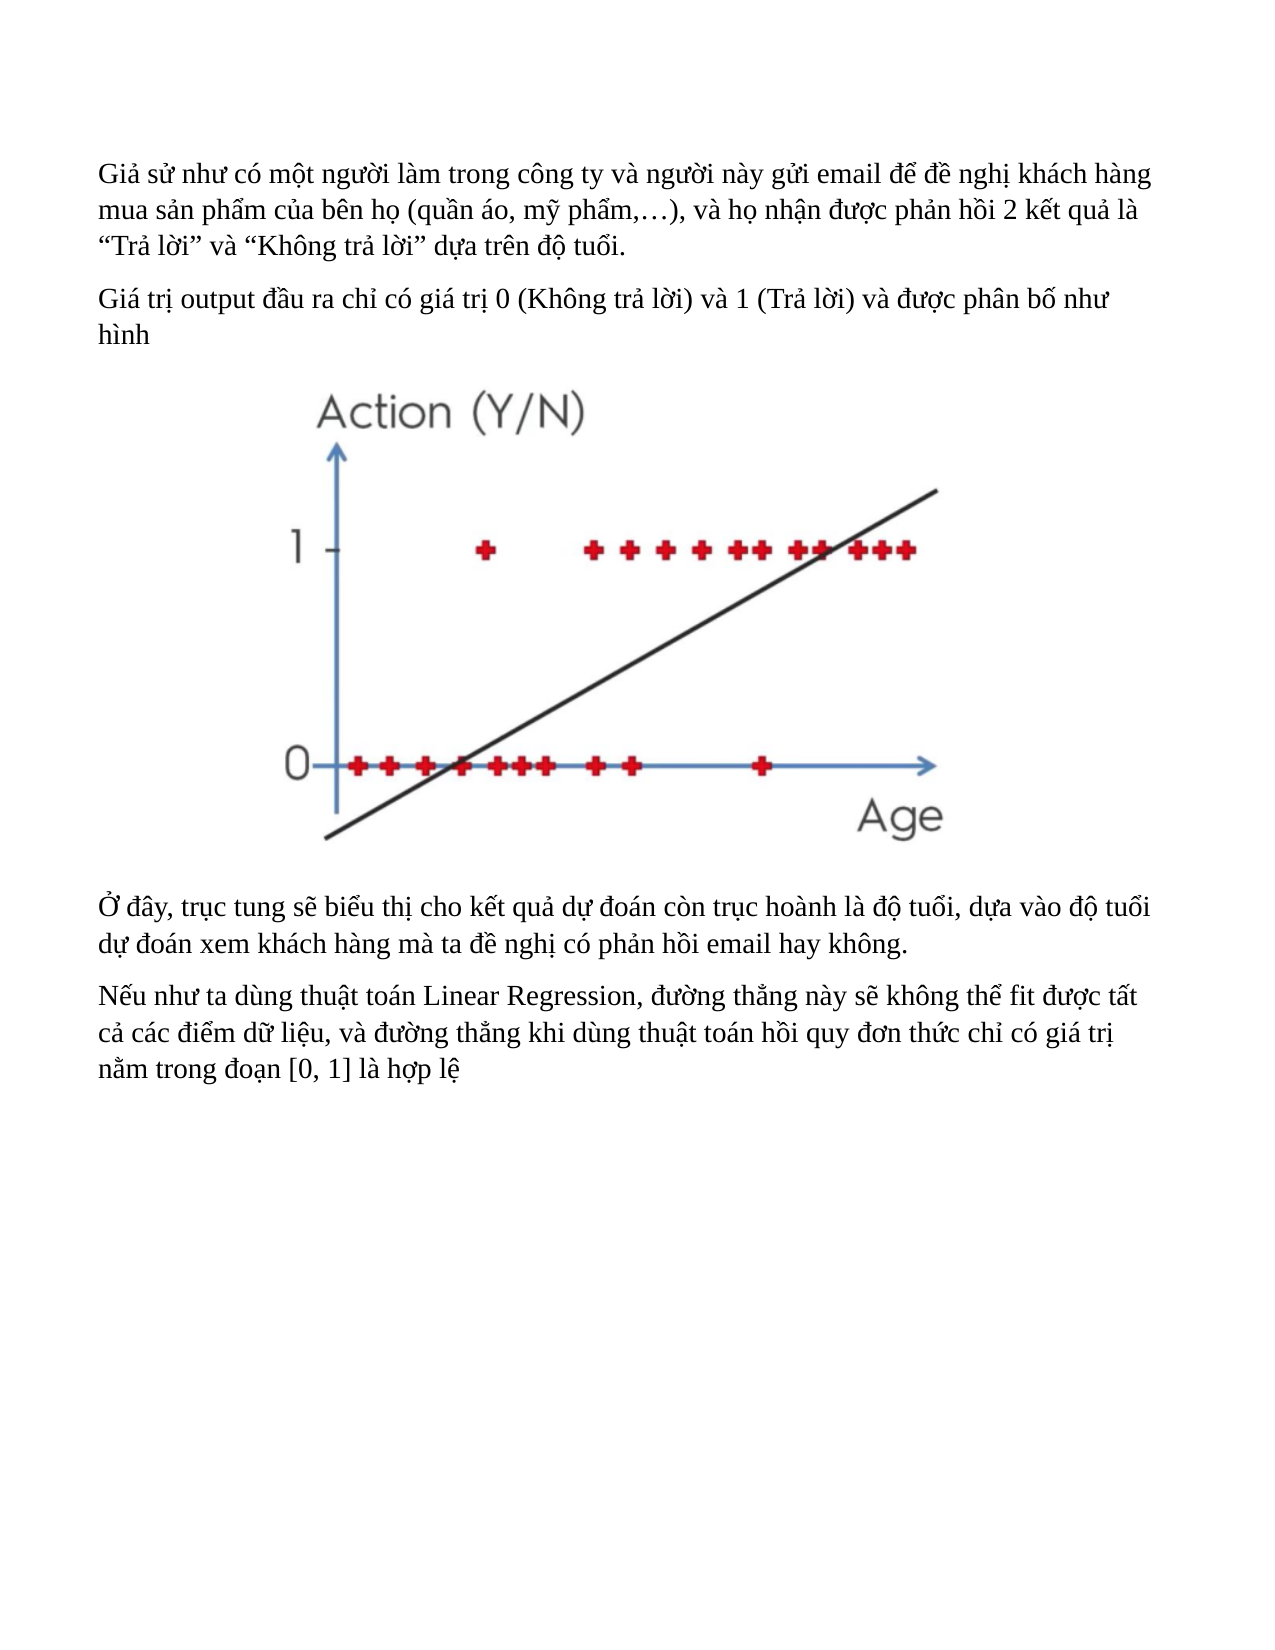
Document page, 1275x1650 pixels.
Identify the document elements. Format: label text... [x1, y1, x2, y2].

picture [244, 370, 1006, 871]
text Giả sử như có một người làm trong công ty và người này gửi email để đề nghị khách hàng mua sản phẩm của bên họ (quần áo, mỹ phẩm,…), và họ nhận được phản hồi 2 kết quả là “Trả lời” và “Không trả lời” dựa trên độ tuổi. [98, 156, 1152, 262]
text Ở đây, trục tung sẽ biểu thị cho kết quả dự đoán còn trục hoành là độ tuổi, dựa vào độ tuổi dự đoán xem khách hàng mà ta đề nghị có phản hồi email hay không. [98, 889, 1152, 959]
text Nếu như ta dùng thuật toán Linear Regression, đường thẳng này sẽ không thể fit được tất cả các điểm dữ liệu, và đường thẳng khi dùng thuật toán hồi quy đơn thức chỉ có giá trị nằm trong đoạn [0, 1] là hợp lệ [98, 978, 1152, 1084]
text Giá trị output đầu ra chỉ có giá trị 0 (Không trả lời) và 1 (Trả lời) và được phân bố như hình [98, 281, 1152, 351]
